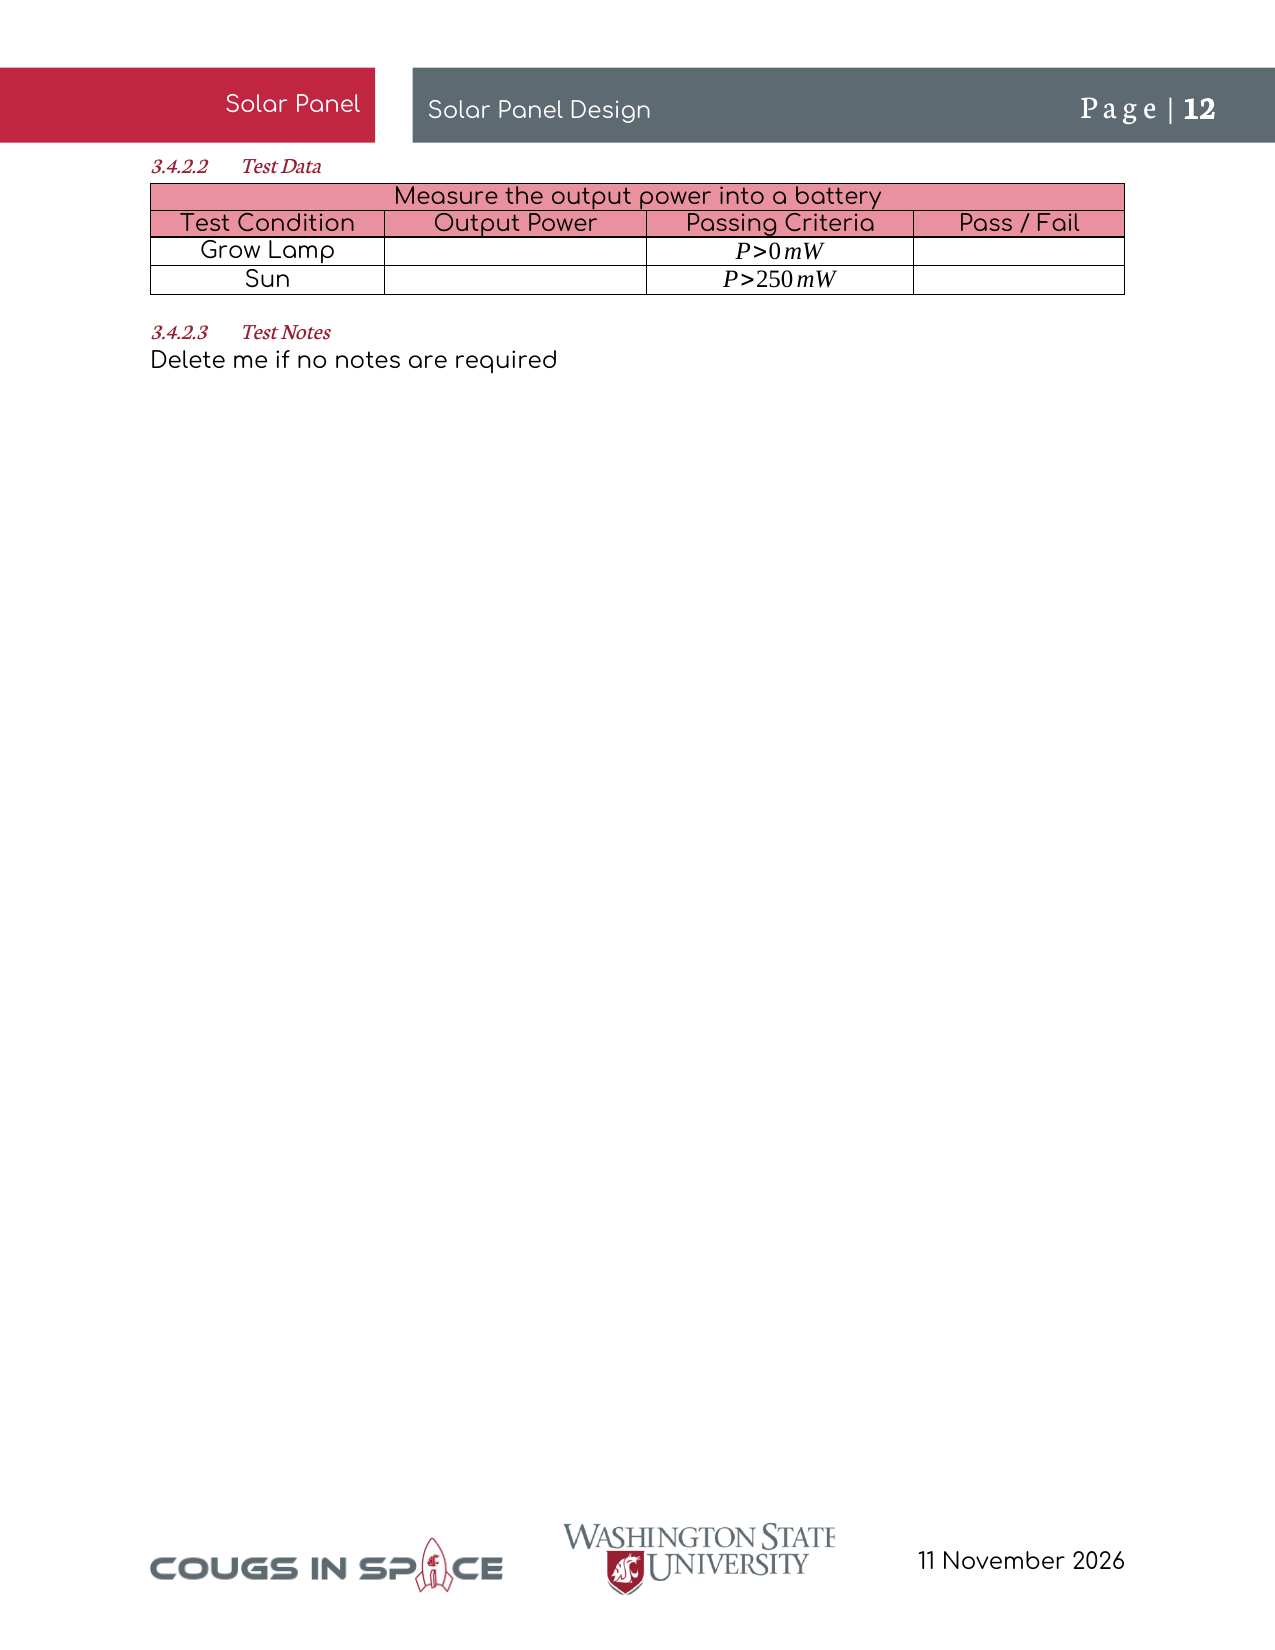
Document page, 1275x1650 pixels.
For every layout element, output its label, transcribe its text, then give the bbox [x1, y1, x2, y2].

subtitle Test Notes [150, 316, 1125, 344]
table_cell Output Power [385, 211, 646, 236]
table_cell Grow Lamp [151, 238, 384, 265]
table_cell [385, 266, 646, 294]
table_cell Test Condition [151, 211, 384, 236]
table_cell [914, 266, 1124, 294]
table_header Measure the output power into a battery [151, 184, 1124, 210]
table_cell [647, 266, 913, 294]
subtitle Test Data [150, 150, 1125, 179]
picture [562, 1522, 835, 1594]
table_cell [914, 238, 1124, 265]
table_cell Passing Criteria [647, 211, 913, 236]
table_cell Sun [151, 266, 384, 294]
table_cell Pass / Fail [914, 211, 1124, 236]
picture [150, 1537, 503, 1594]
table_cell [385, 238, 646, 265]
text Delete me if no notes are required [150, 349, 1125, 374]
table_cell [647, 238, 913, 265]
